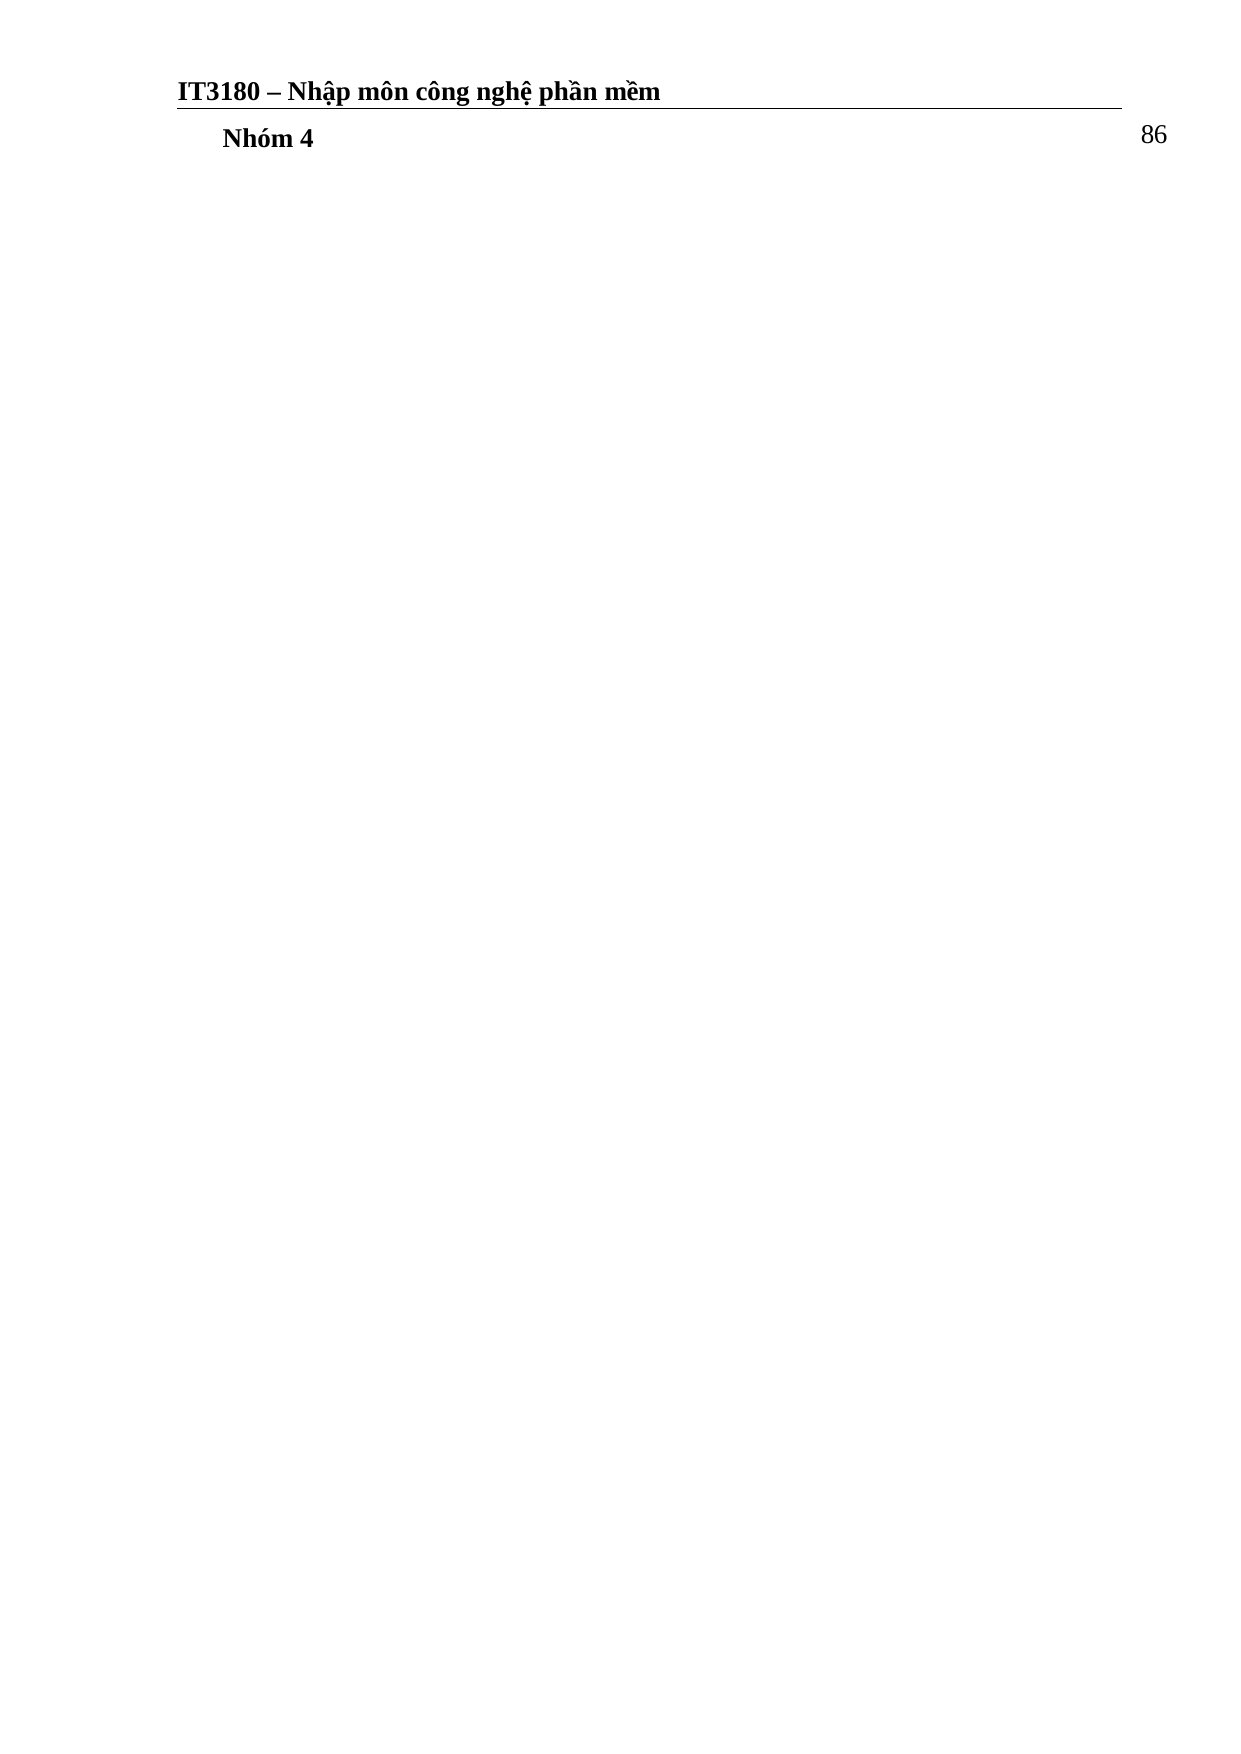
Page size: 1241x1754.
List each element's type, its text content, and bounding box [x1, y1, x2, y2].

text Nhóm 4 86 [222, 118, 1152, 153]
